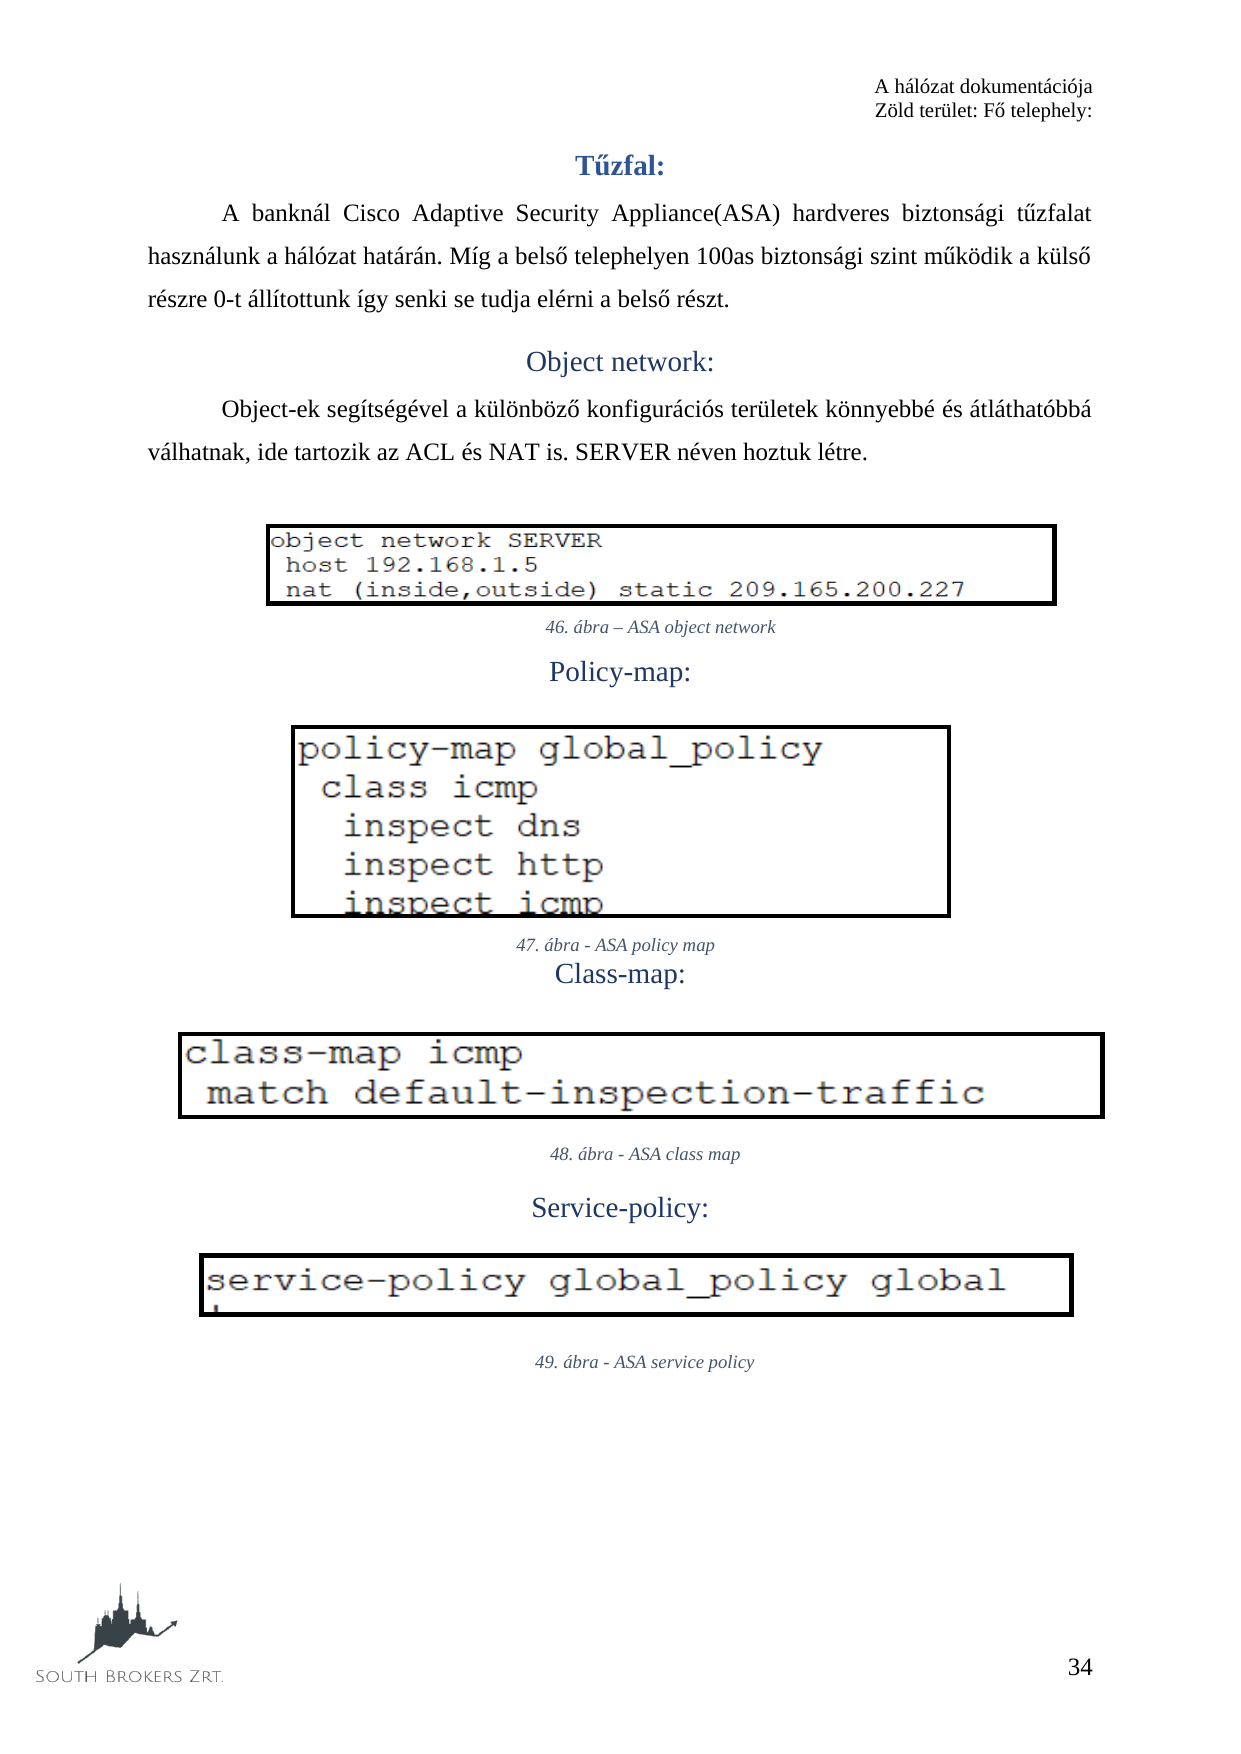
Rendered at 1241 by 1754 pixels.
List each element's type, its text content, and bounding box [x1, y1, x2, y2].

picture [182, 1036, 1100, 1115]
picture [204, 1258, 1069, 1312]
subtitle Tűzfal: [148, 148, 1093, 181]
subtitle Object network: [148, 344, 1093, 377]
picture [295, 729, 947, 914]
picture [270, 528, 1052, 601]
text Object-ek segítségével a különböző konfigurációs területek könnyebbé és átláthatóbbá válhatnak, ide tartozik az ACL és NAT is. SERVER néven hoztuk létre. [148, 394, 1093, 466]
text A banknál Cisco Adaptive Security Appliance(ASA) hardveres biztonsági tűzfalat használunk a hálózat határán. Míg a belső telephelyen 100as biztonsági szint működik a külső részre 0-t állítottunk így senki se tudja elérni a belső részt. [148, 198, 1093, 313]
picture [0, 1531, 255, 1754]
